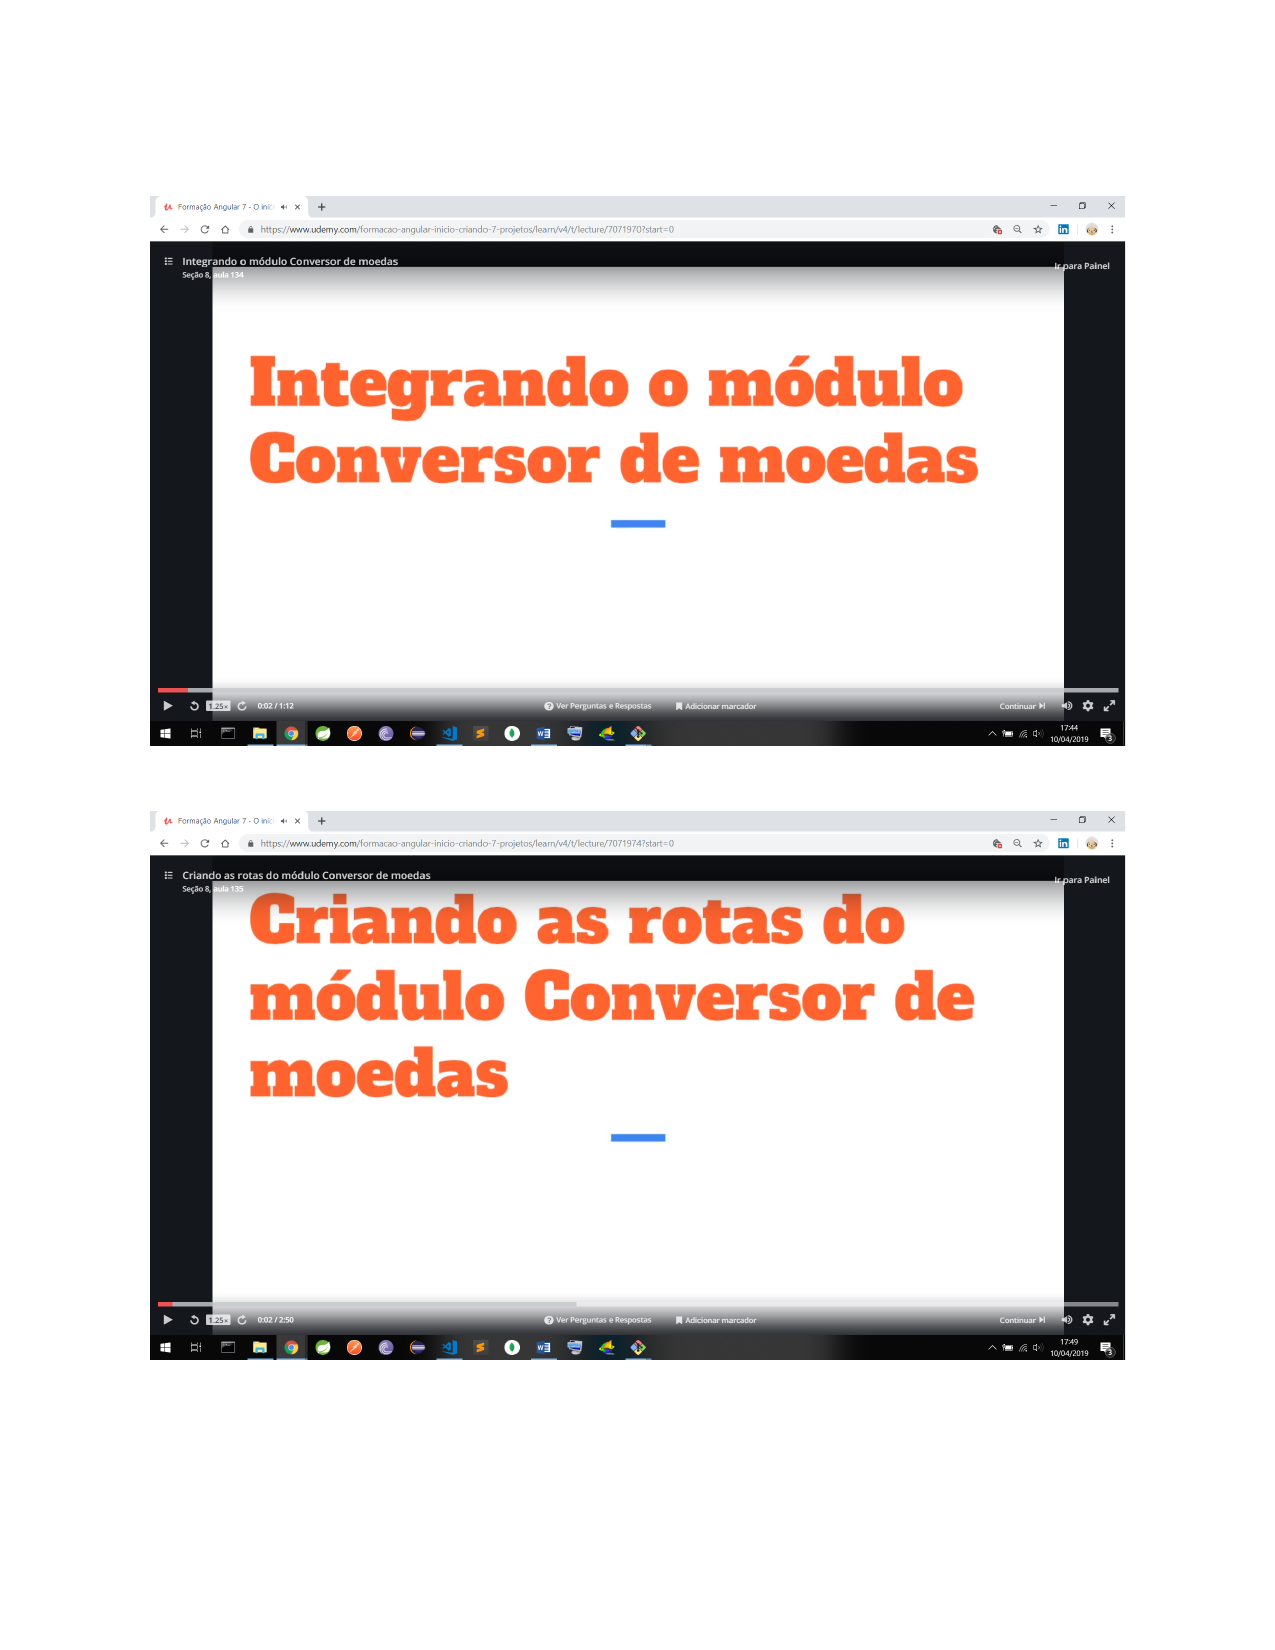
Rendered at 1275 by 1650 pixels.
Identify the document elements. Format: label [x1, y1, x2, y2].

picture [150, 811, 1125, 1360]
picture [150, 196, 1125, 746]
